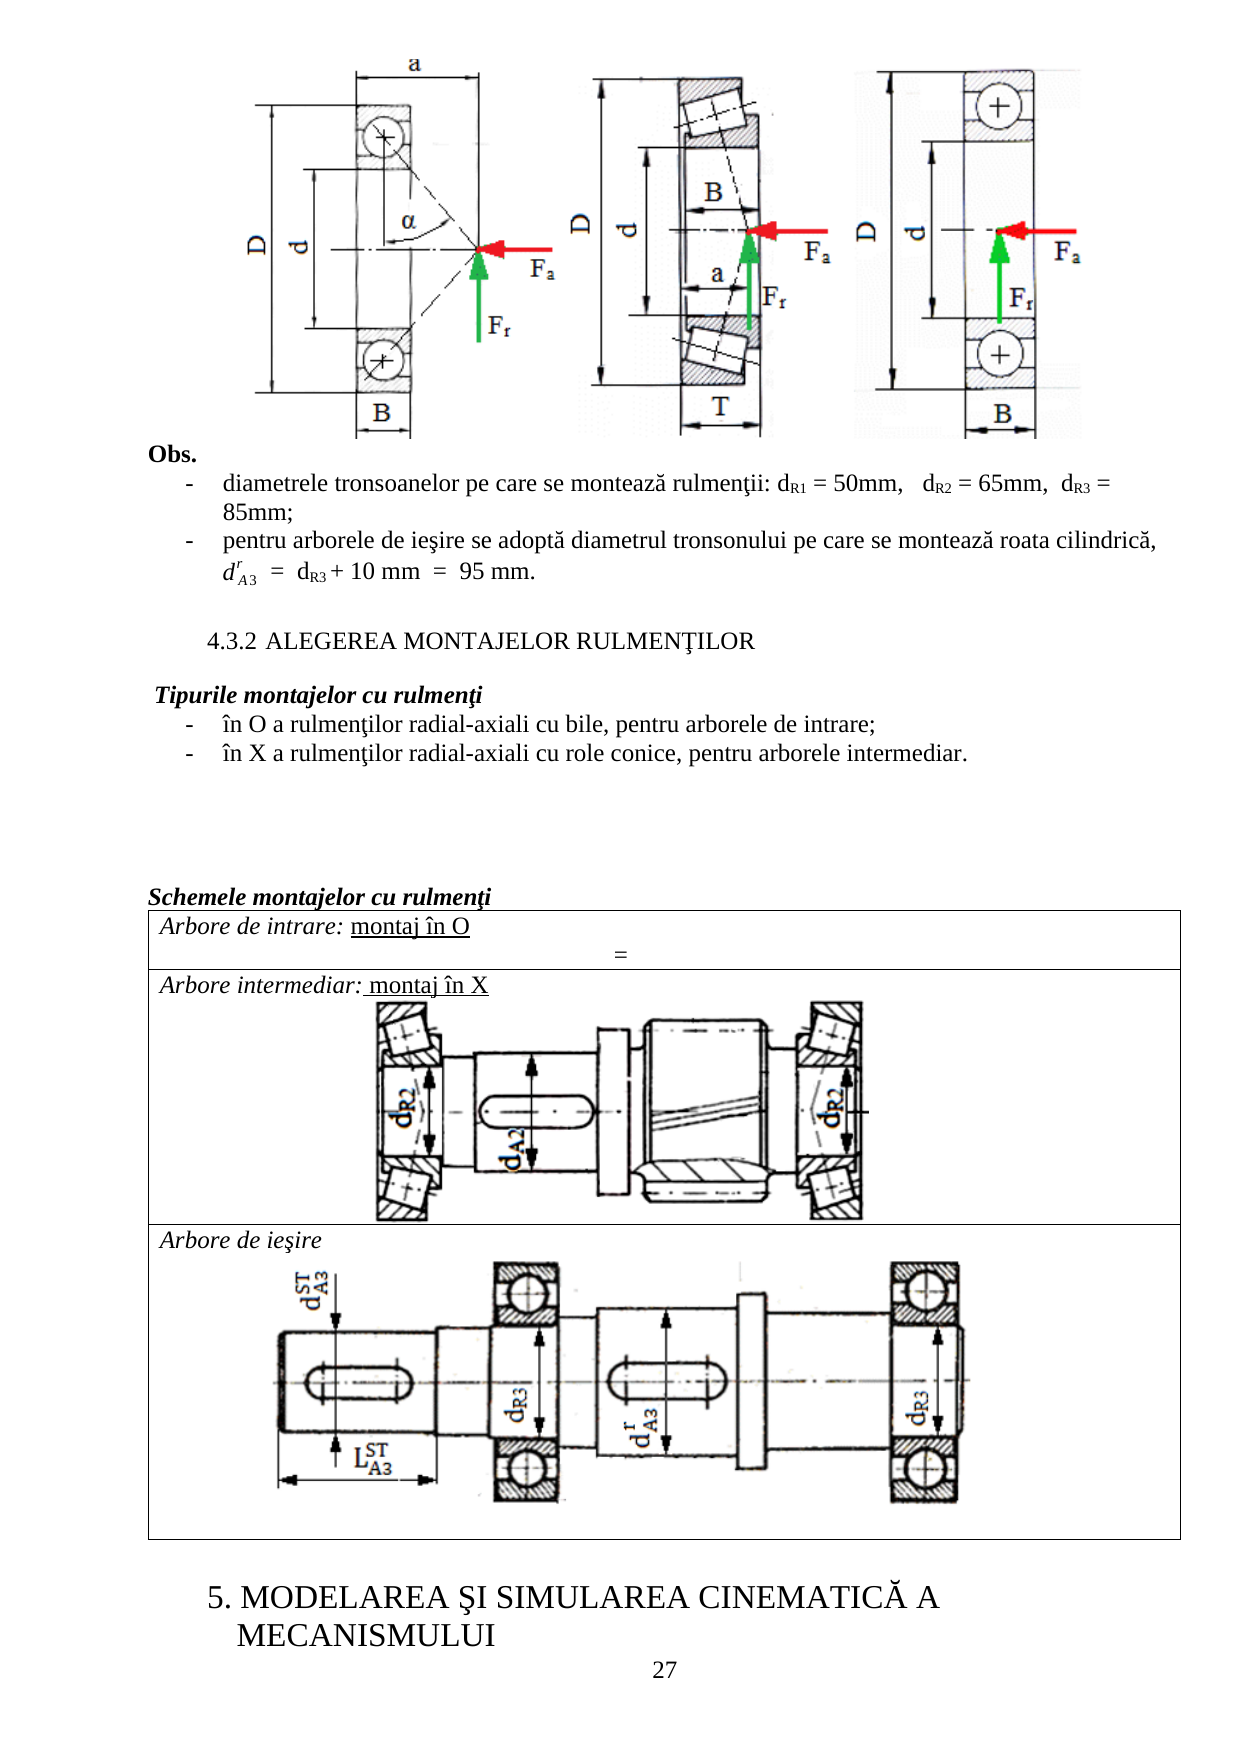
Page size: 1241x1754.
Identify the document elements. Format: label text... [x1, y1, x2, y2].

list = dR3 + 10 mm = 95 mm. [223, 554, 1181, 589]
table_cell Arbore de ieşire [149, 1225, 1180, 1538]
picture [268, 1253, 973, 1510]
table_header Arbore de intrare: montaj în O = [149, 911, 1180, 969]
subtitle 5. MODELAREA ŞI SIMULAREA CINEMATICĂ A MECANISMULUI [207, 1577, 1181, 1654]
table_cell Arbore intermediar: montaj în X [149, 970, 1180, 1224]
picture [568, 75, 836, 439]
picture [245, 59, 557, 439]
text Obs. [148, 439, 1181, 468]
list diametrele tronsoanelor pe care se montează rulmenţii: dR1 = 50mm, dR2 = 65mm, dR3 = 85mm; [185, 468, 1181, 525]
list în X a rulmenţilor radial-axiali cu role conice, pentru arborele intermediar. [185, 738, 1187, 767]
text Tipurile montajelor cu rulmenţi [148, 680, 1181, 709]
picture [372, 998, 869, 1224]
list pentru arborele de ieşire se adoptă diametrul tronsonului pe care se montează roata cilindrică, [185, 525, 1181, 554]
picture [853, 65, 1084, 439]
list ALEGEREA MONTAJELOR RULMENŢILOR [207, 626, 1181, 655]
text Schemele montajelor cu rulmenţi [148, 882, 1181, 910]
list în O a rulmenţilor radial-axiali cu bile, pentru arborele de intrare; [185, 709, 1181, 738]
